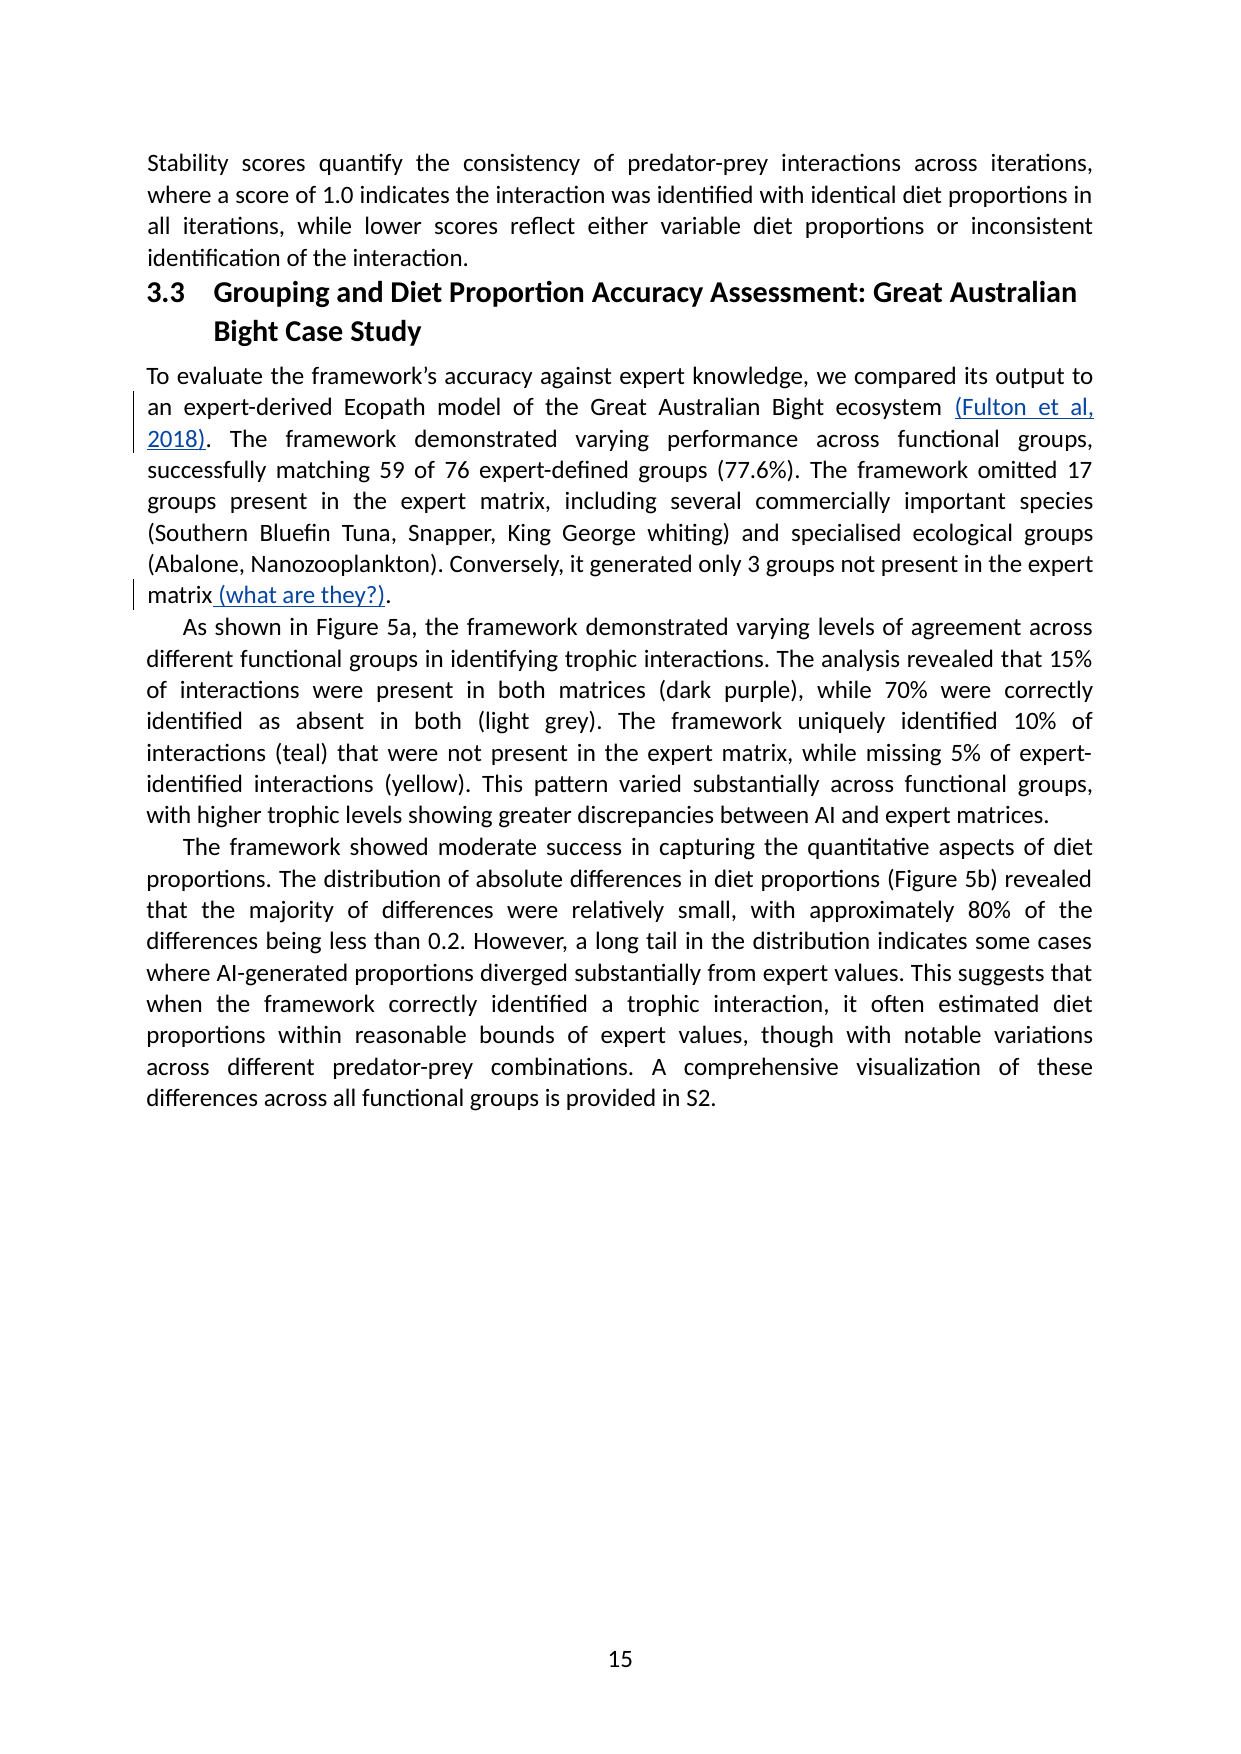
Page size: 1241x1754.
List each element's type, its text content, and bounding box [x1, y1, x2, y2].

text To evaluate the framework’s accuracy against expert knowledge, we compared its output to an expert-derived Ecopath model of the Great Australian Bight ecosystem . The framework demonstrated varying performance across functional groups, successfully matching 59 of 76 expert-defined groups (77.6%). The framework omitted 17 groups present in the expert matrix, including several commercially important species (Southern Bluefin Tuna, Snapper, King George whiting) and specialised ecological groups (Abalone, Nanozooplankton). Conversely, it generated only 3 groups not present in the expert matrix. [146, 360, 1094, 610]
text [146, 148, 1094, 272]
text As shown in Figure 5a, the framework demonstrated varying levels of agreement across different functional groups in identifying trophic interactions. The analysis revealed that 15% of interactions were present in both matrices (dark purple), while 70% were correctly identified as absent in both (light grey). The framework uniquely identified 10% of interactions (teal) that were not present in the expert matrix, while missing 5% of expert-identified interactions (yellow). This pattern varied substantially across functional groups, with higher trophic levels showing greater discrepancies between AI and expert matrices. [146, 611, 1094, 830]
text The framework showed moderate success in capturing the quantitative aspects of diet proportions. The distribution of absolute differences in diet proportions (Figure 5b) revealed that the majority of differences were relatively small, with approximately 80% of the differences being less than 0.2. However, a long tail in the distribution indicates some cases where AI-generated proportions diverged substantially from expert values. This suggests that when the framework correctly identified a trophic interaction, it often estimated diet proportions within reasonable bounds of expert values, though with notable variations across different predator-prey combinations. A comprehensive visualization of these differences across all functional groups is provided in S2. [146, 831, 1094, 1113]
subtitle Grouping and Diet Proportion Accuracy Assessment: Great Australian Bight Case Study [146, 273, 1104, 349]
